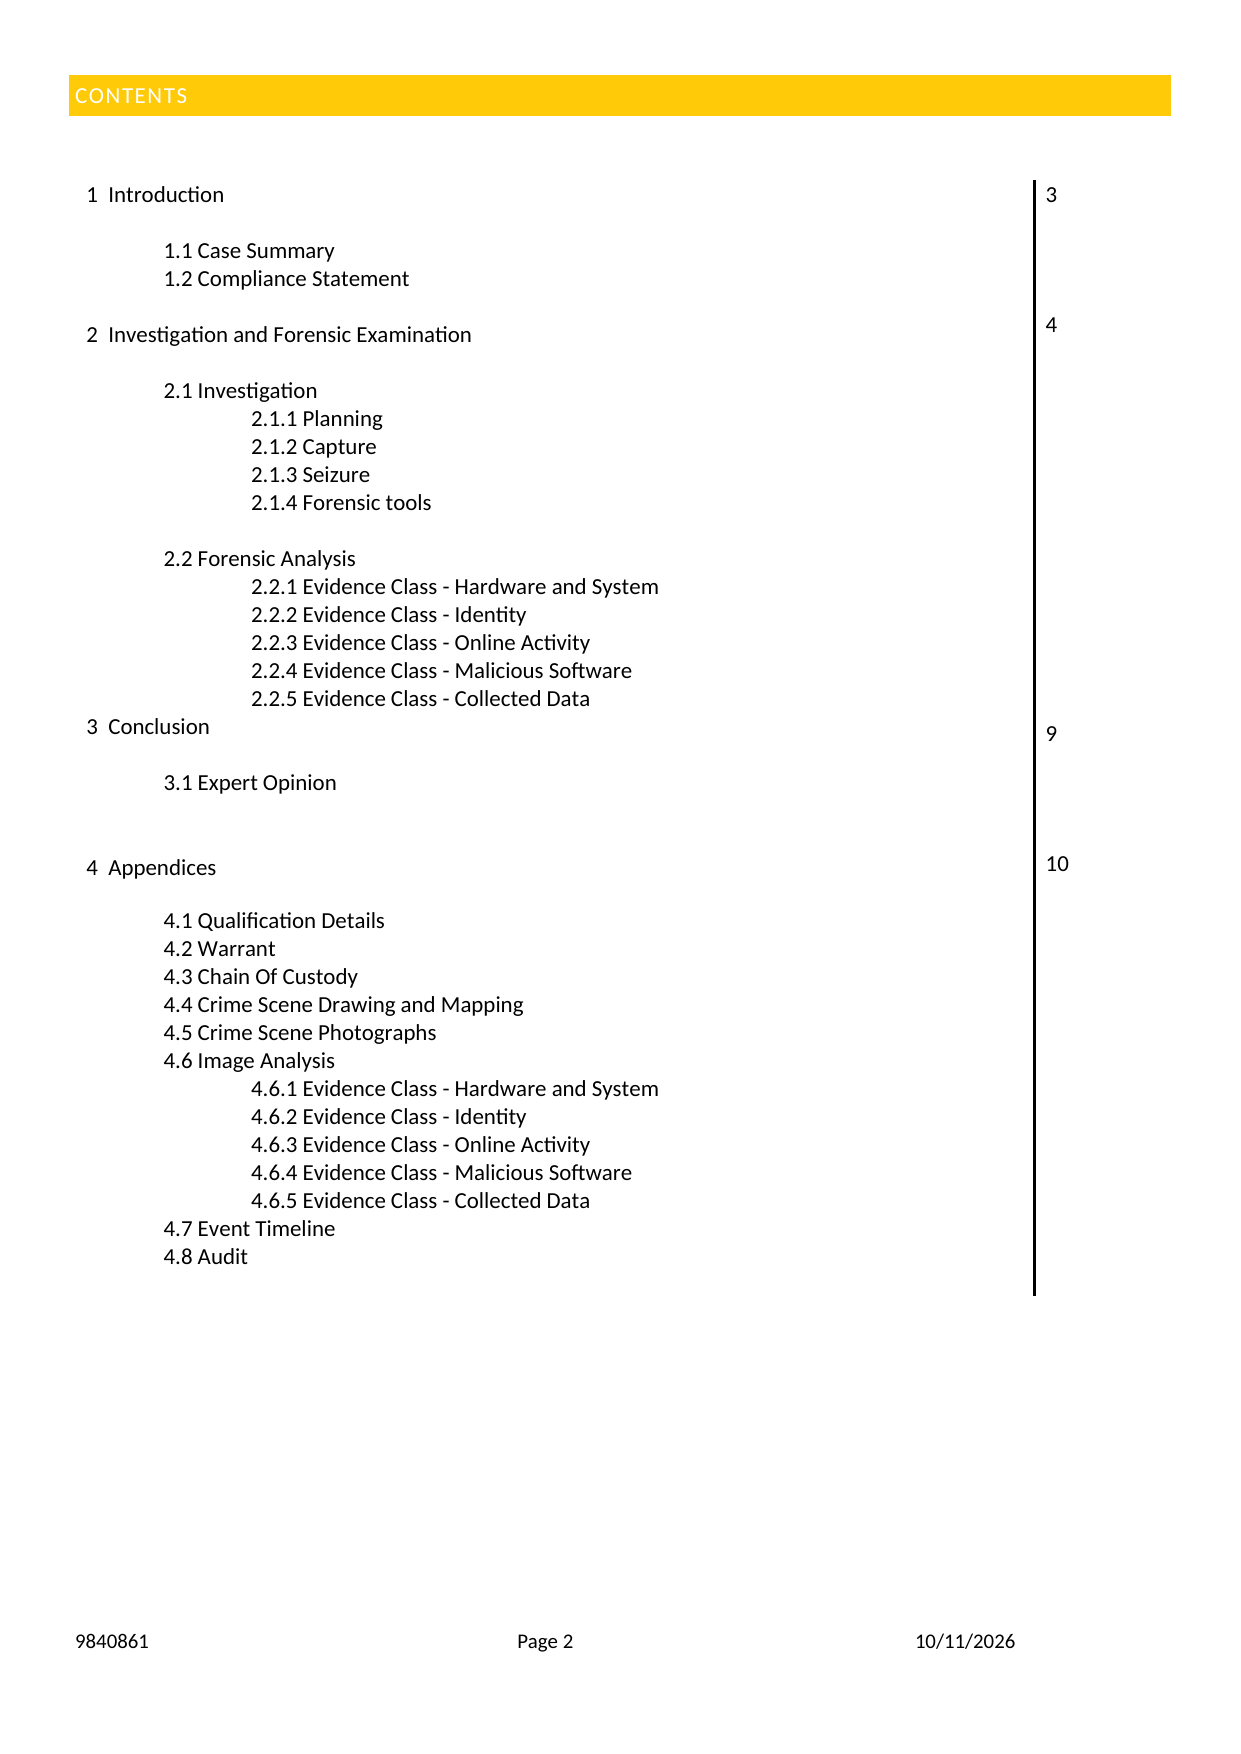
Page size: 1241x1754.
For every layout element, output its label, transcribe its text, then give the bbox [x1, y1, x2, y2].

table_header 3 4 9 10 [1036, 180, 1164, 1296]
subtitle Contents [75, 81, 1165, 109]
table_header 1 Introduction 1.1 Case Summary 1.2 Compliance Statement 2 Investigation and Forensic Examination 2.1 Investigation 2.1.1 Planning 2.1.2 Capture 2.1.3 Seizure 2.1.4 Forensic tools 2.2 Forensic Analysis 2.2.1 Evidence Class - Hardware and System 2.2.2 Evidence Class - Identity 2.2.3 Evidence Class - Online Activity 2.2.4 Evidence Class - Malicious Software 2.2.5 Evidence Class - Collected Data 3 Conclusion 3.1 Expert Opinion 4 Appendices 4.1 Qualification Details 4.2 Warrant 4.3 Chain Of Custody 4.4 Crime Scene Drawing and Mapping 4.5 Crime Scene Photographs 4.6 Image Analysis 4.6.1 Evidence Class - Hardware and System 4.6.2 Evidence Class - Identity 4.6.3 Evidence Class - Online Activity 4.6.4 Evidence Class - Malicious Software 4.6.5 Evidence Class - Collected Data 4.7 Event Timeline 4.8 Audit [75, 180, 1033, 1296]
